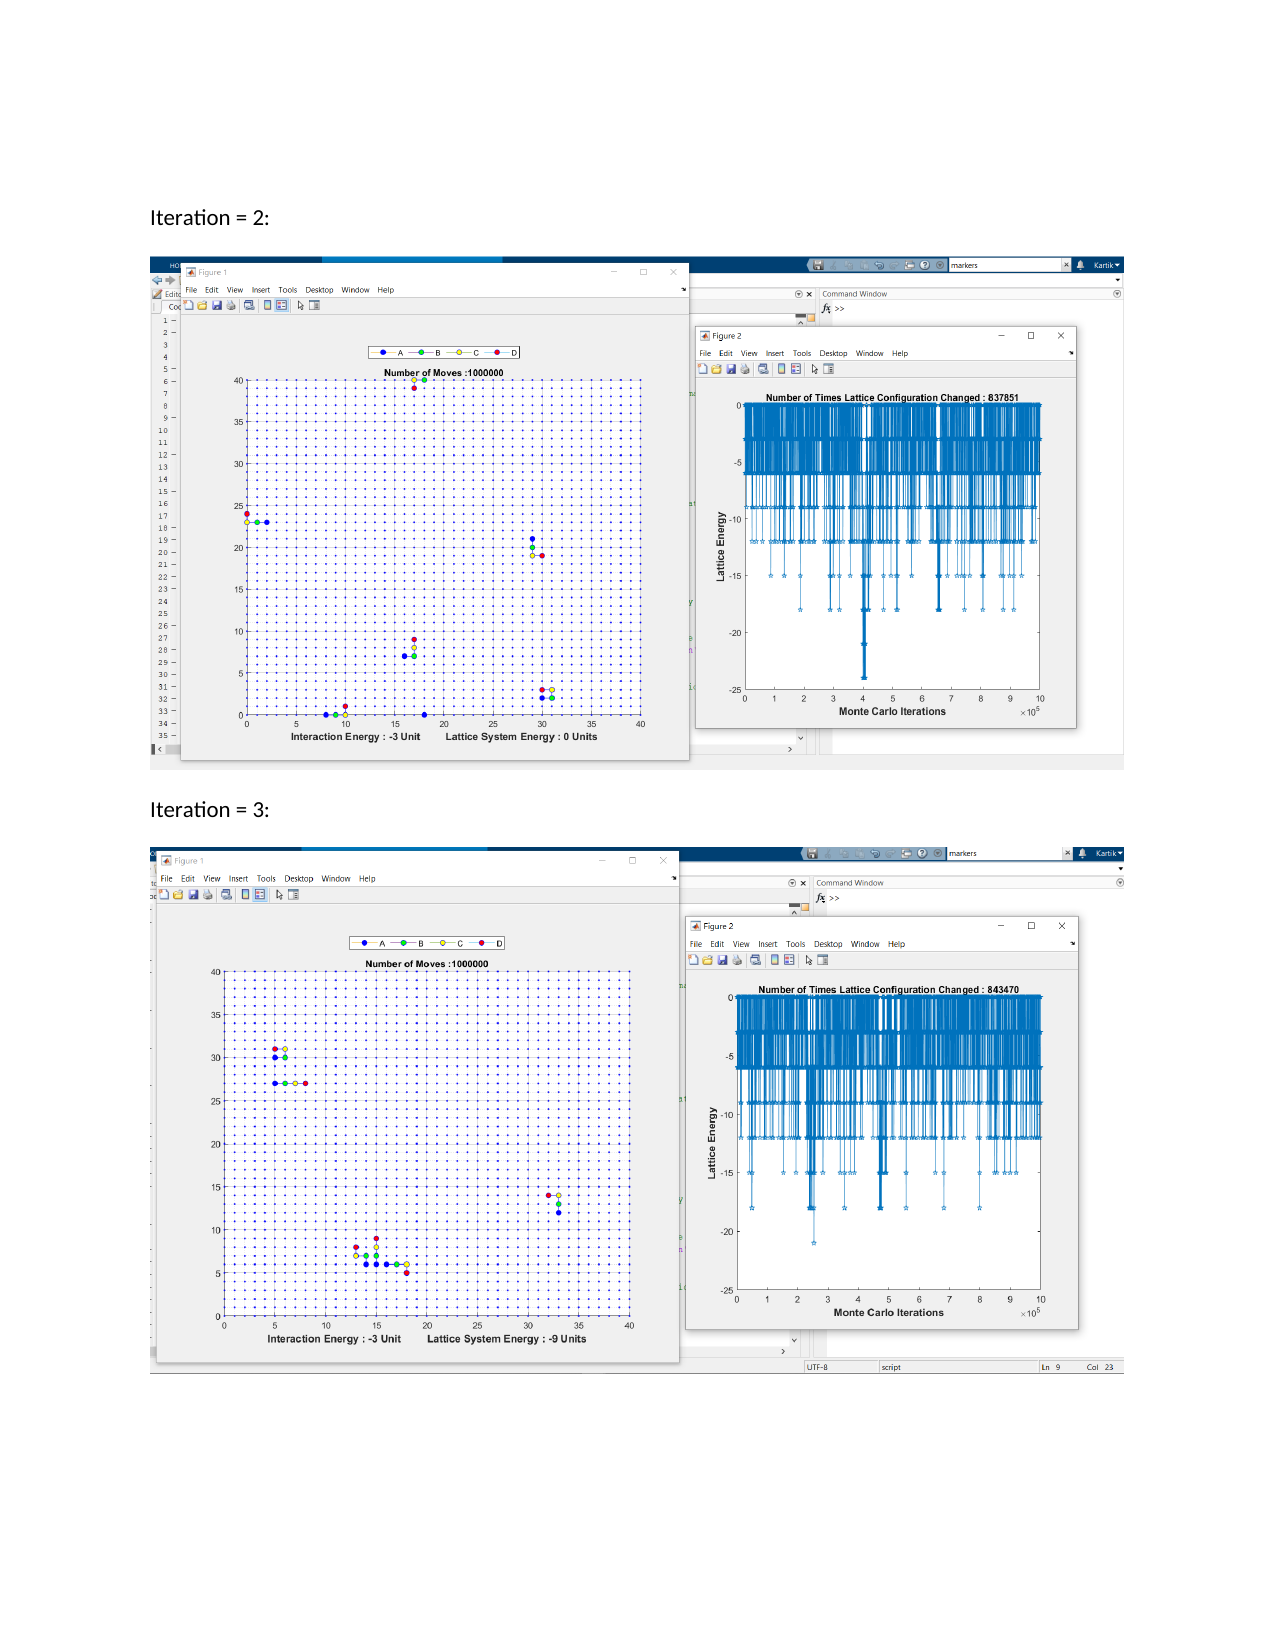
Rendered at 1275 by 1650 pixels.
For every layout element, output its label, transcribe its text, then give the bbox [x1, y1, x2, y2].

text Iteration = 3: [150, 795, 1125, 823]
picture [150, 256, 1124, 770]
text Iteration = 2: [150, 203, 1125, 231]
picture [150, 847, 1124, 1374]
